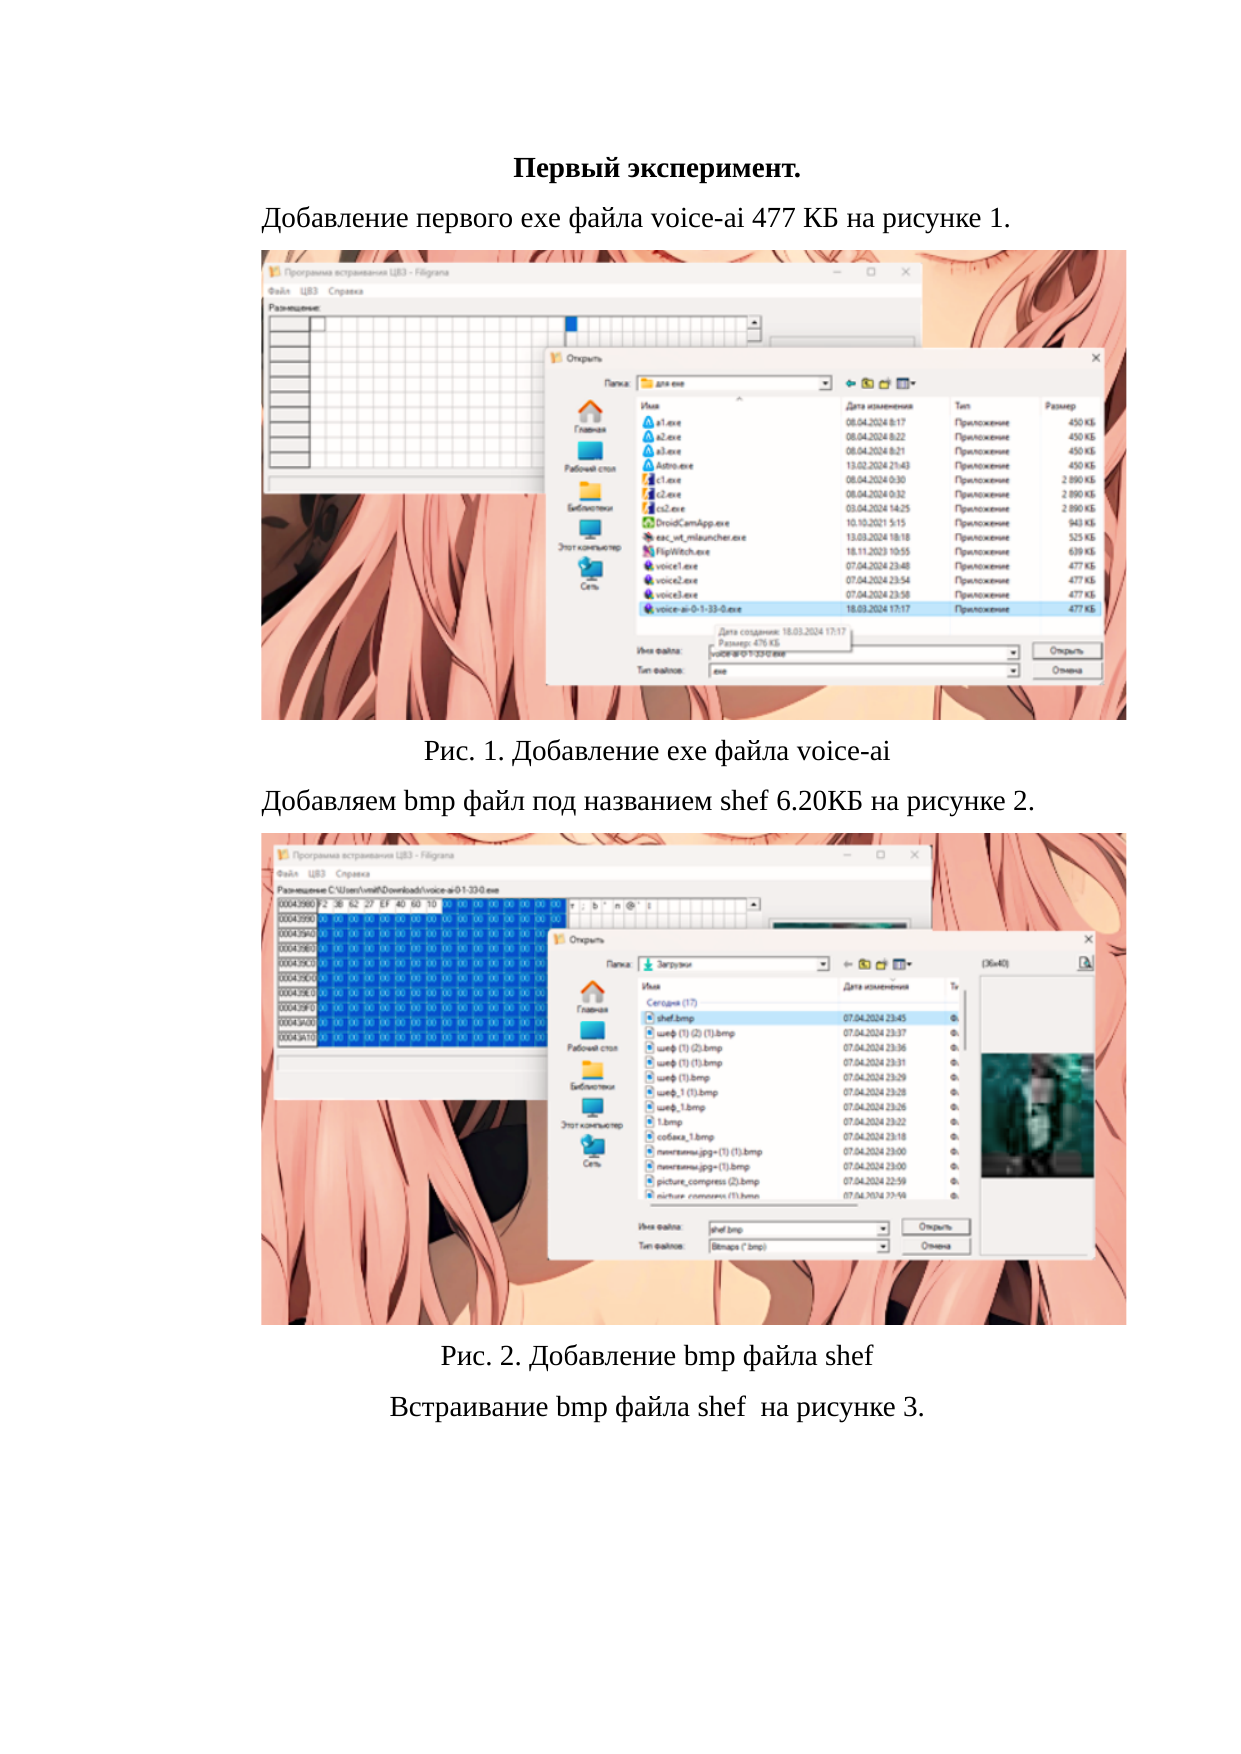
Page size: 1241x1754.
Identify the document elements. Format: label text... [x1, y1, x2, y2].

text Рис. 2. Добавление bmp файла shef [187, 1338, 1053, 1372]
text Добавляем bmp файл под названием shef 6.20КБ на рисунке 2. [187, 783, 1053, 817]
text Рис. 1. Добавление exe файла voice-ai [187, 733, 1053, 767]
text Добавление первого exe файла voice-ai 477 КБ на рисунке 1. [187, 200, 1053, 234]
text Встраивание bmp файла shef на рисунке 3. [187, 1389, 1053, 1422]
picture [261, 833, 1127, 1325]
picture [261, 250, 1127, 720]
text Первый эксперимент. [187, 150, 1053, 183]
